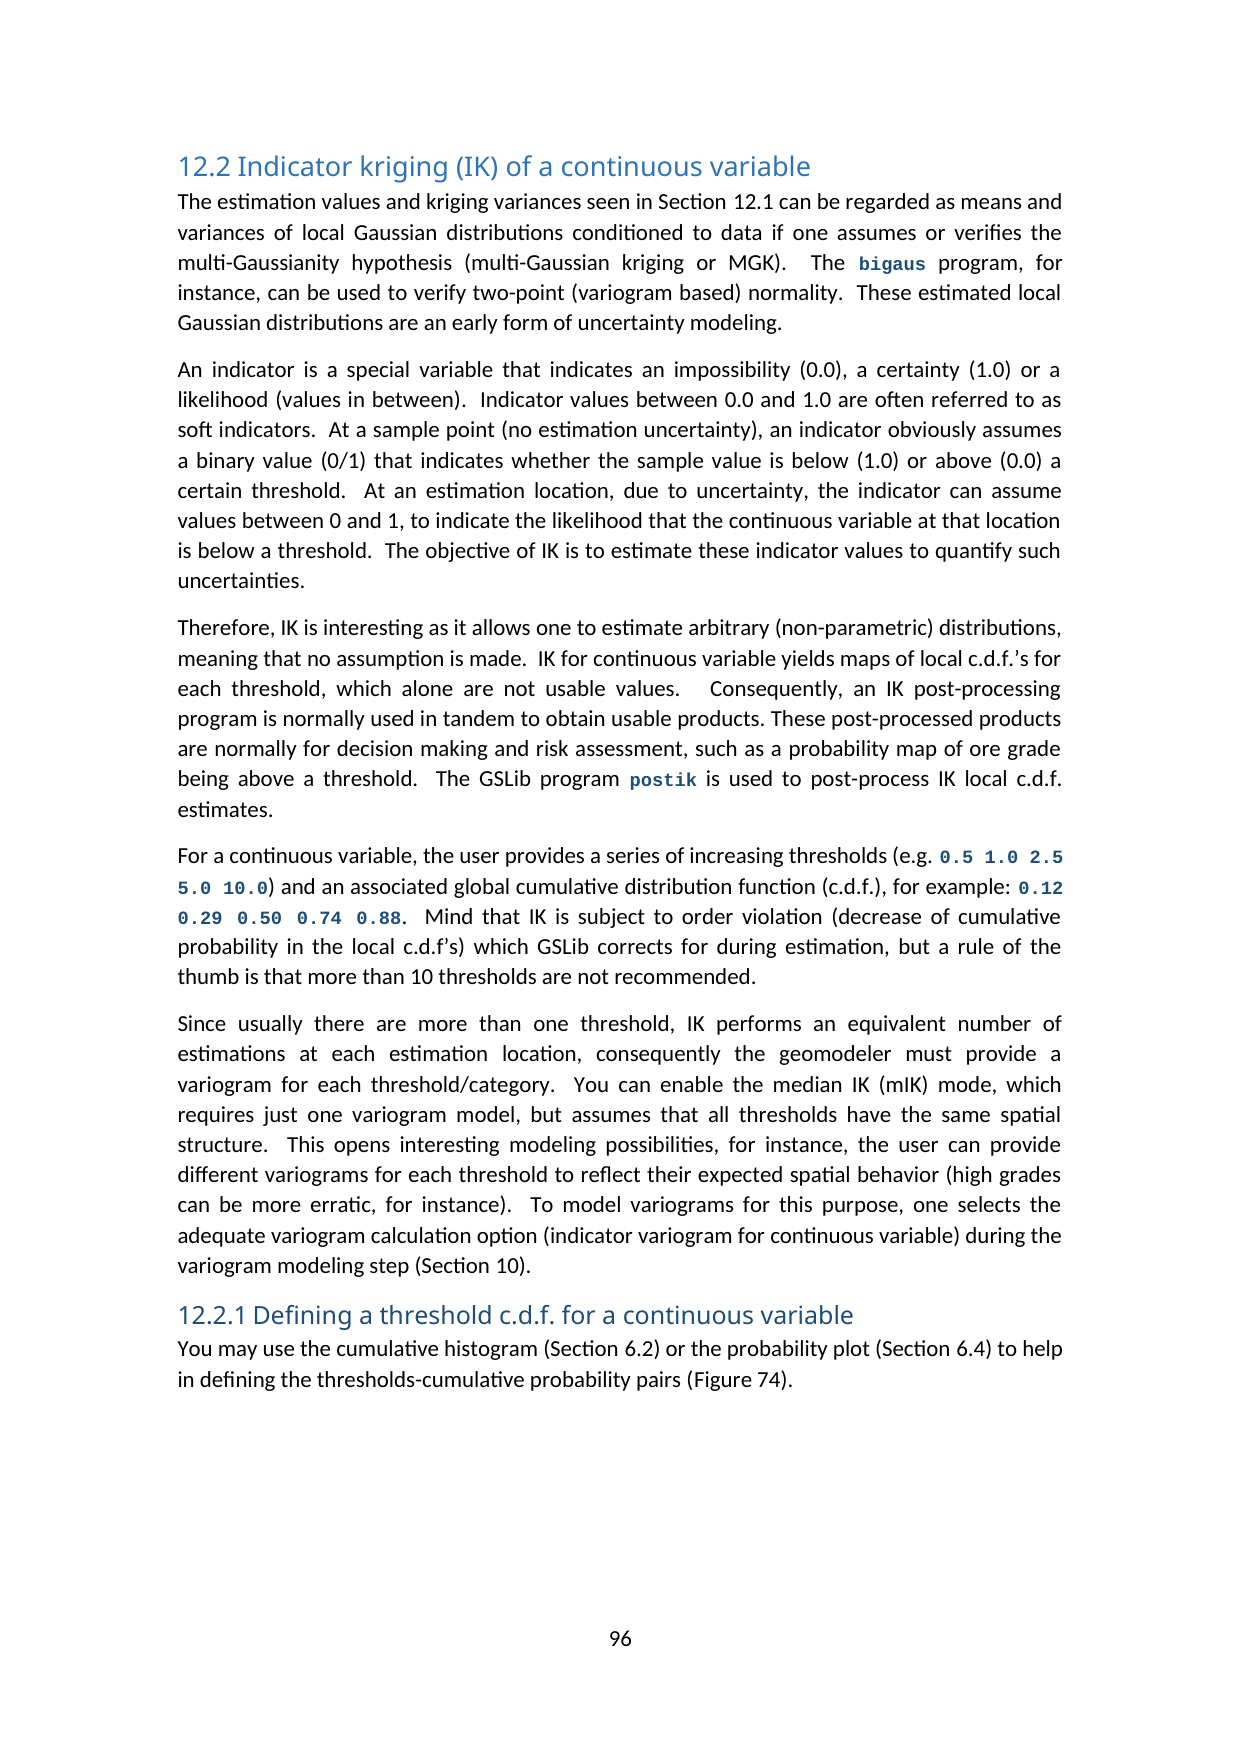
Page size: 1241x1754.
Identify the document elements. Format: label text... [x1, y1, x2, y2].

text You may use the cumulative histogram (Section 6.2) or the probability plot (Section 6.4) to help in defining the thresholds-cumulative probability pairs (Figure 74). [177, 1334, 1063, 1393]
text Since usually there are more than one threshold, IK performs an equivalent number of estimations at each estimation location, consequently the geomodeler must provide a variogram for each threshold/category. You can enable the median IK (mIK) mode, which requires just one variogram model, but assumes that all thresholds have the same spatial structure. This opens interesting modeling possibilities, for instance, the user can provide different variograms for each threshold to reflect their expected spatial behavior (high grades can be more erratic, for instance). To model variograms for this purpose, one selects the adequate variogram calculation option (indicator variogram for continuous variable) during the variogram modeling step (Section 10). [177, 1009, 1063, 1279]
subtitle Defining a threshold c.d.f. for a continuous variable [177, 1298, 1063, 1332]
subtitle Indicator kriging (IK) of a continuous variable [177, 148, 1063, 184]
text An indicator is a special variable that indicates an impossibility (0.0), a certainty (1.0) or a likelihood (values in between). Indicator values between 0.0 and 1.0 are often referred to as soft indicators. At a sample point (no estimation uncertainty), an indicator obviously assumes a binary value (0/1) that indicates whether the sample value is below (1.0) or above (0.0) a certain threshold. At an estimation location, due to uncertainty, the indicator can assume values between 0 and 1, to indicate the likelihood that the continuous variable at that location is below a threshold. The objective of IK is to estimate these indicator values to quantify such uncertainties. [177, 355, 1063, 594]
text The estimation values and kriging variances seen in Section 12.1 can be regarded as means and variances of local Gaussian distributions conditioned to data if one assumes or verifies the multi-Gaussianity hypothesis (multi-Gaussian kriging or MGK). The bigaus program, for instance, can be used to verify two-point (variogram based) normality. These estimated local Gaussian distributions are an early form of uncertainty modeling. [177, 187, 1063, 336]
text Therefore, IK is interesting as it allows one to estimate arbitrary (non-parametric) distributions, meaning that no assumption is made. IK for continuous variable yields maps of local c.d.f.’s for each threshold, which alone are not usable values. Consequently, an IK post-processing program is normally used in tandem to obtain usable products. These post-processed products are normally for decision making and risk assessment, such as a probability map of ore grade being above a threshold. The GSLib program postik is used to post-process IK local c.d.f. estimates. [177, 613, 1063, 823]
text For a continuous variable, the user provides a series of increasing thresholds (e.g. 0.5 1.0 2.5 5.0 10.0) and an associated global cumulative distribution function (c.d.f.), for example: 0.12 0.29 0.50 0.74 0.88. Mind that IK is subject to order violation (decrease of cumulative probability in the local c.d.f’s) which GSLib corrects for during estimation, but a rule of the thumb is that more than 10 thresholds are not recommended. [177, 842, 1063, 990]
